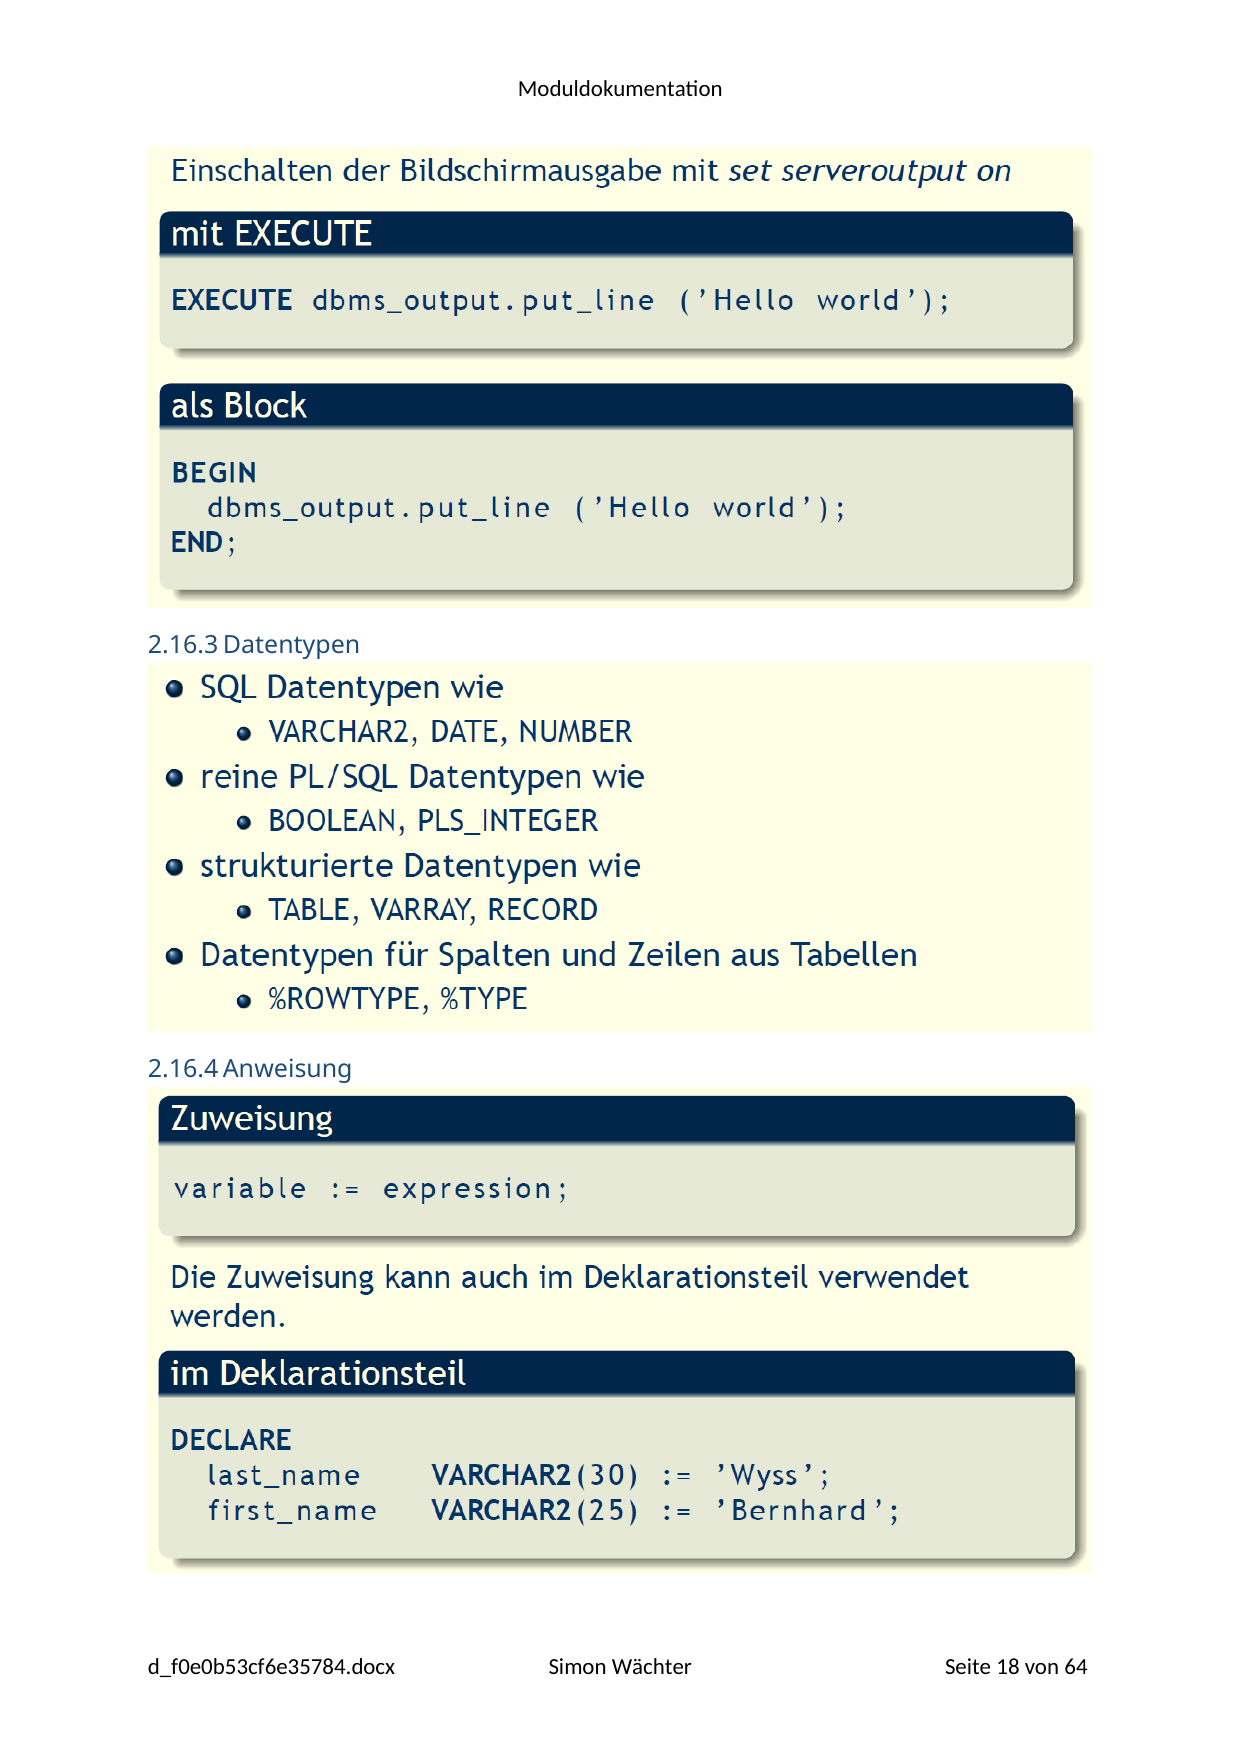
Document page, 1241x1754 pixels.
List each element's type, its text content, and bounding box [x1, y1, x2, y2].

subtitle Anweisung [148, 1051, 1093, 1085]
picture [147, 147, 1093, 608]
picture [147, 1087, 1093, 1573]
subtitle Datentypen [148, 626, 1093, 660]
picture [147, 663, 1093, 1032]
